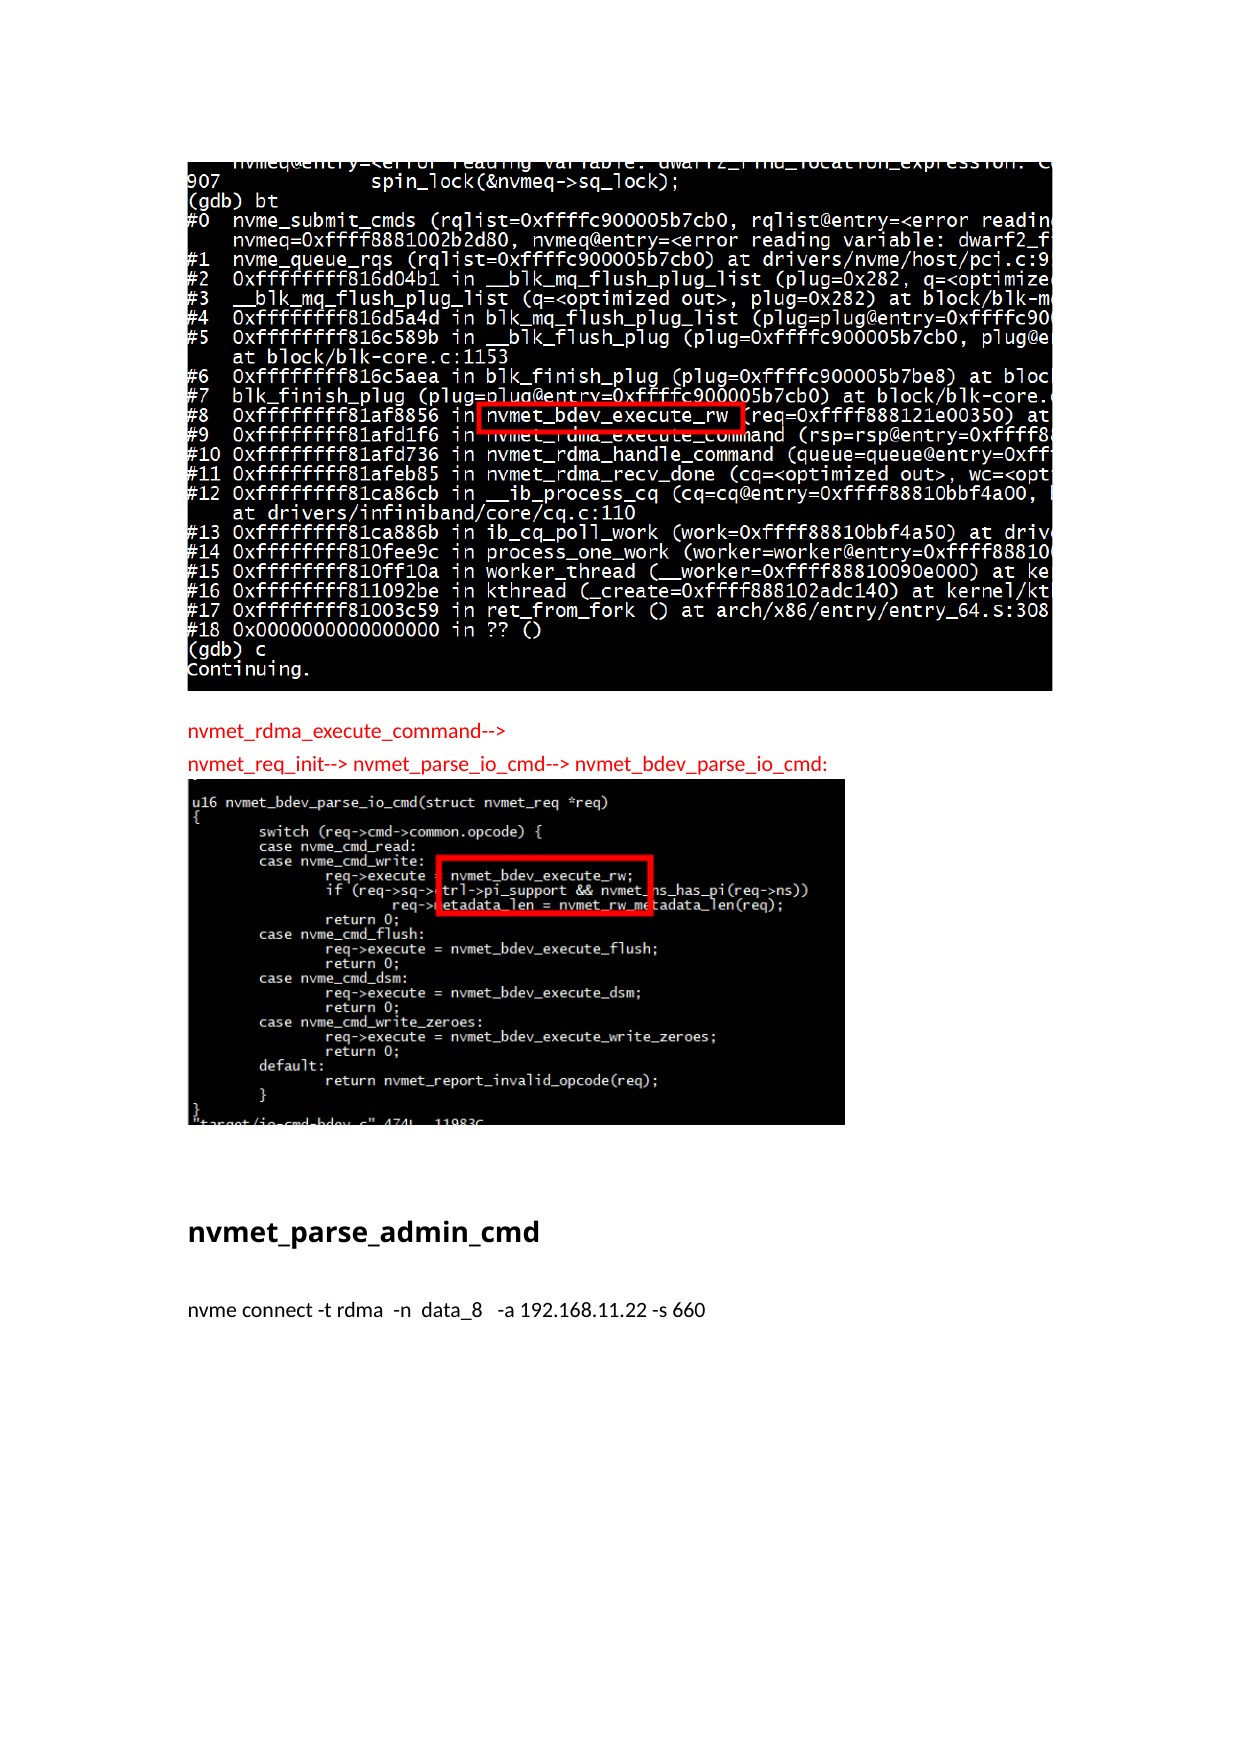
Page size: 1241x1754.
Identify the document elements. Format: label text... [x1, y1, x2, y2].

text nvmet_rdma_execute_command--> [187, 714, 1053, 747]
text nvmet_req_init--> nvmet_parse_io_cmd--> nvmet_bdev_parse_io_cmd: [187, 747, 1053, 779]
picture [187, 162, 1053, 691]
subtitle nvmet_parse_admin_cmd [187, 1199, 1053, 1264]
picture [187, 779, 845, 1125]
text nvme connect -t rdma -n data_8 -a 192.168.11.22 -s 660 [187, 1293, 1053, 1325]
